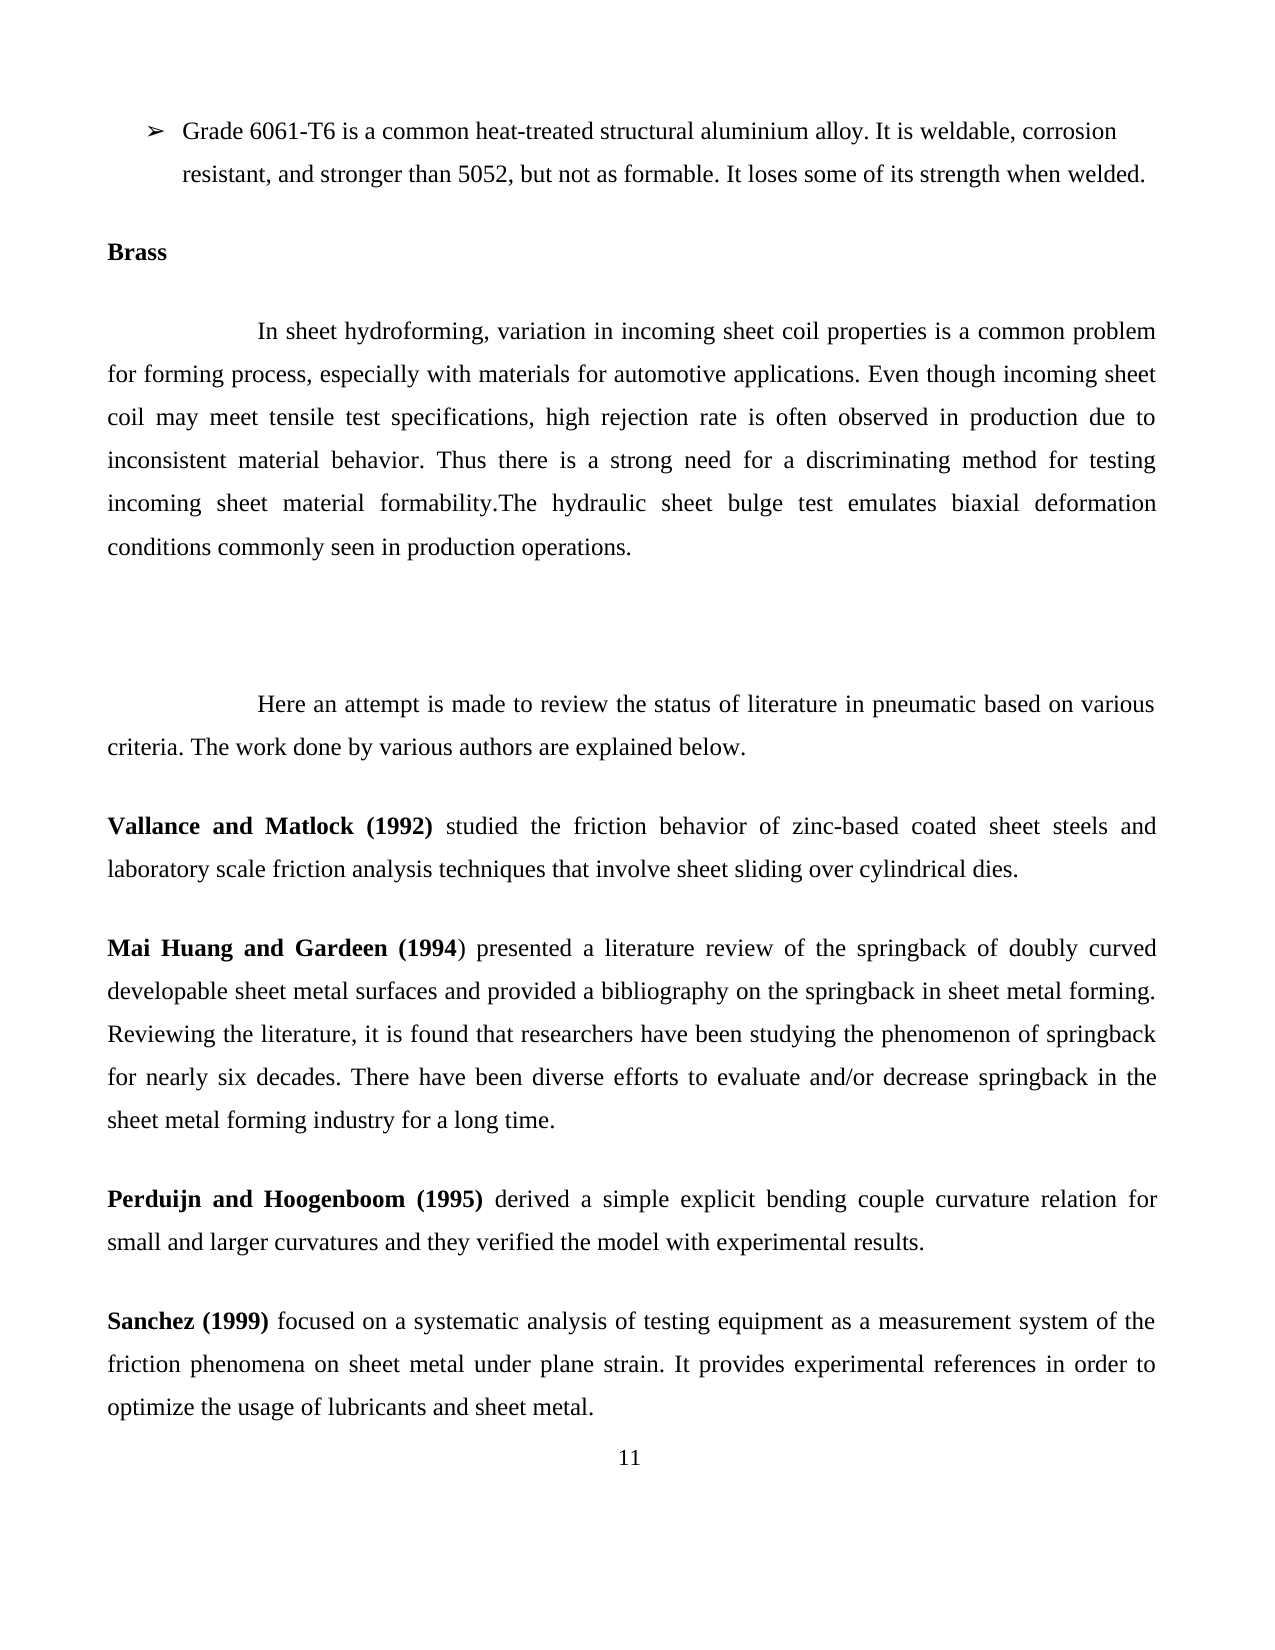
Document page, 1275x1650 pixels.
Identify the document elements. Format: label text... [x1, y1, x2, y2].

text Perduijn and Hoogenboom (1995) derived a simple explicit bending couple curvature relation for small and larger curvatures and they verified the model with experimental results. [107, 1184, 1158, 1256]
text Here an attempt is made to review the status of literature in pneumatic based on various criteria. The work done by various authors are explained below. [107, 689, 1157, 761]
list Grade 6061-T6 is a common heat-treated structural aluminium alloy. It is weldable, corrosion resistant, and stronger than 5052, but not as formable. It loses some of its strength when welded. [144, 116, 1157, 188]
text Mai Huang and Gardeen (1994) presented a literature review of the springback of doubly curved developable sheet metal surfaces and provided a bibliography on the springback in sheet metal forming. Reviewing the literature, it is found that researchers have been studying the phenomenon of springback for nearly six decades. There have been diverse efforts to evaluate and/or decrease springback in the sheet metal forming industry for a long time. [107, 933, 1158, 1134]
text In sheet hydroforming, variation in incoming sheet coil properties is a common problem for forming process, especially with materials for automotive applications. Even though incoming sheet coil may meet tensile test specifications, high rejection rate is often observed in production due to inconsistent material behavior. Thus there is a strong need for a discriminating method for testing incoming sheet material formability.The hydraulic sheet bulge test emulates biaxial deformation conditions commonly seen in production operations. [107, 316, 1158, 560]
text Sanchez (1999) focused on a systematic analysis of testing equipment as a measurement system of the friction phenomena on sheet metal under plane strain. It provides experimental references in order to optimize the usage of lubricants and sheet metal. [107, 1306, 1157, 1421]
subtitle Brass [107, 237, 1258, 266]
text Vallance and Matlock (1992) studied the friction behavior of zinc-based coated sheet steels and laboratory scale friction analysis techniques that involve sheet sliding over cylindrical dies. [107, 811, 1157, 883]
